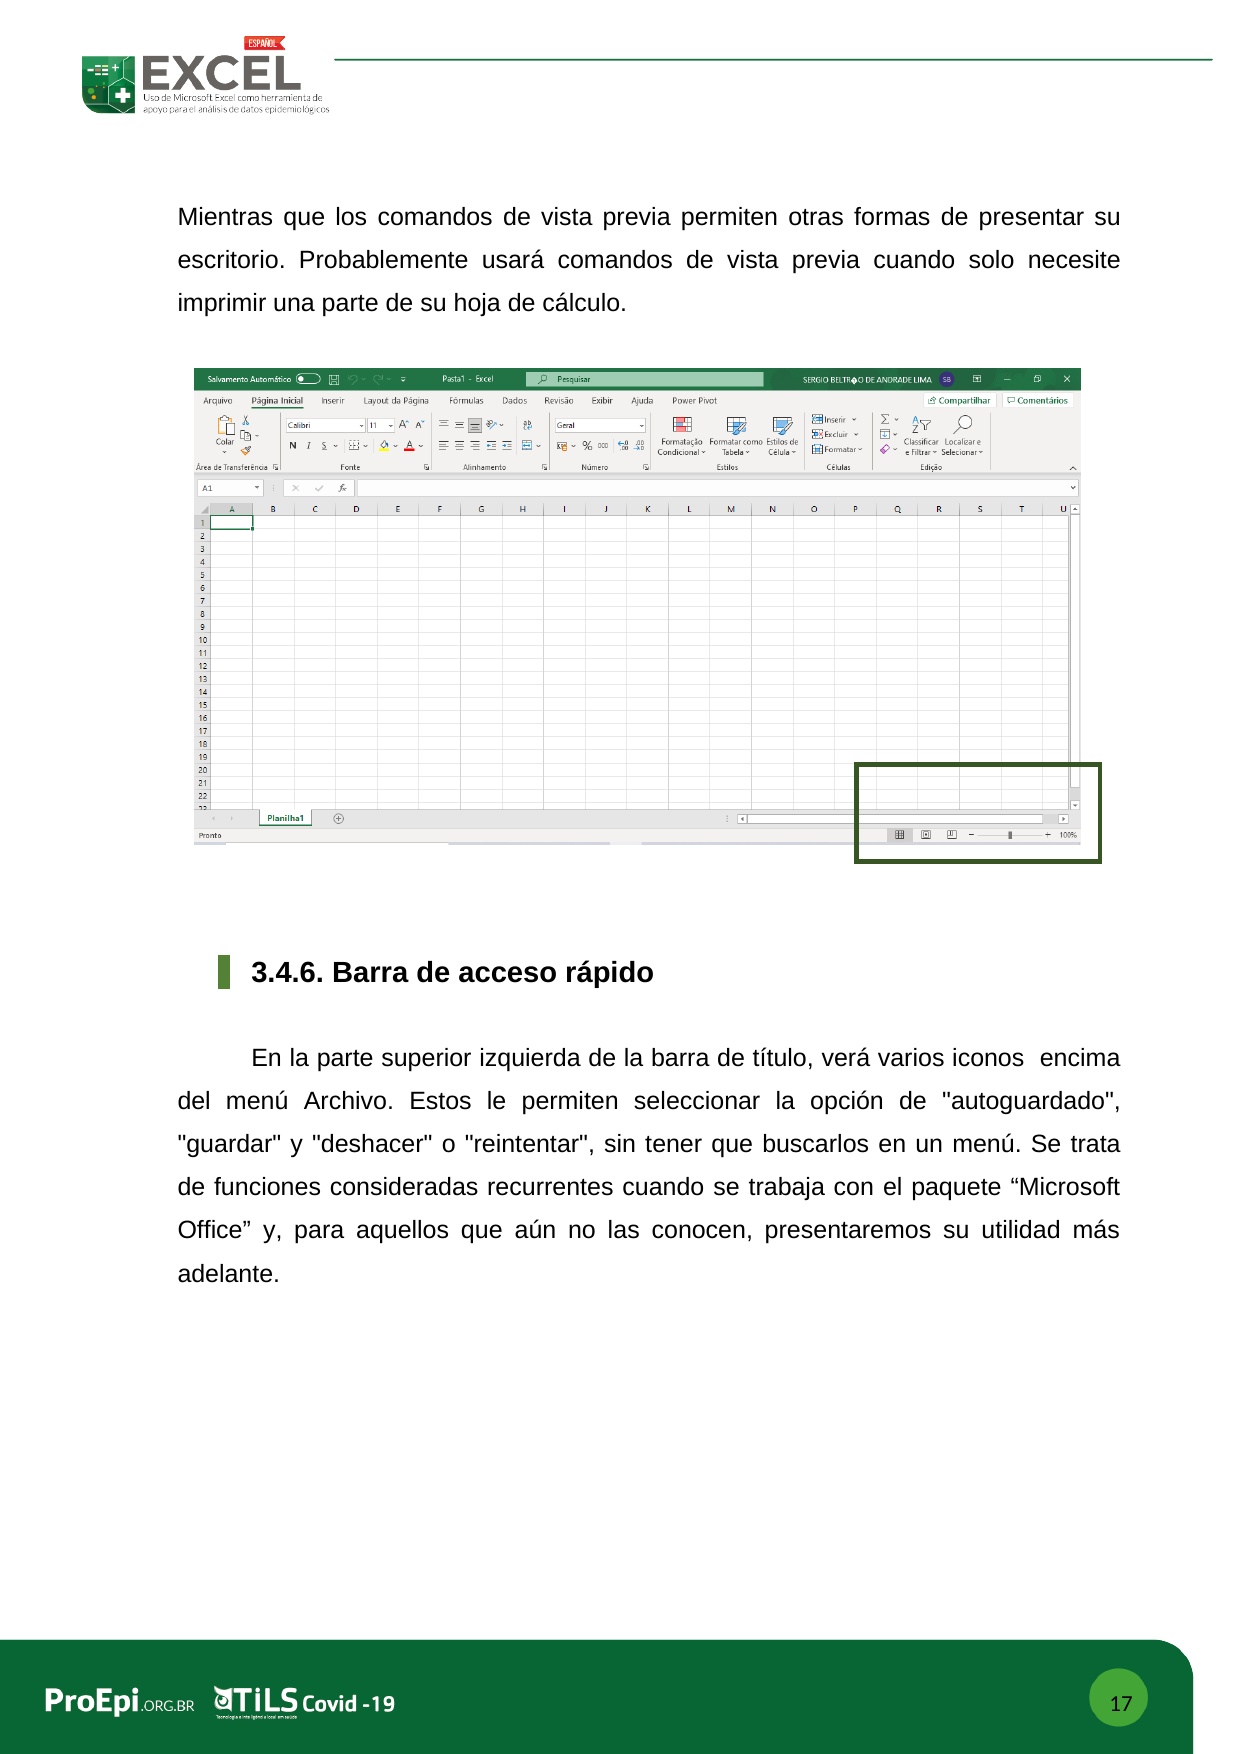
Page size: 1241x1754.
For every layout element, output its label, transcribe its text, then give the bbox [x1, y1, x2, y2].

picture [859, 767, 1081, 845]
table_cell 3.4.6. Barra de acceso rápido [0, 880, 1240, 1018]
picture [0, 5, 1238, 177]
picture [194, 368, 1081, 845]
table_cell En la parte superior izquierda de la barra de título, verá varios iconos encima del menú Archivo. Estos le permiten seleccionar la opción de "autoguardado", "guardar" y "deshacer" o "reintentar", sin tener que buscarlos en un menú. Se trata de funciones consideradas recurrentes cuando se trabaja con el paquete “Microsoft Office” y, para aquellos que aún no las conocen, presentaremos su utilidad más adelante. [0, 1018, 1240, 1314]
table_cell [0, 344, 1240, 880]
picture [0, 1314, 1238, 1754]
